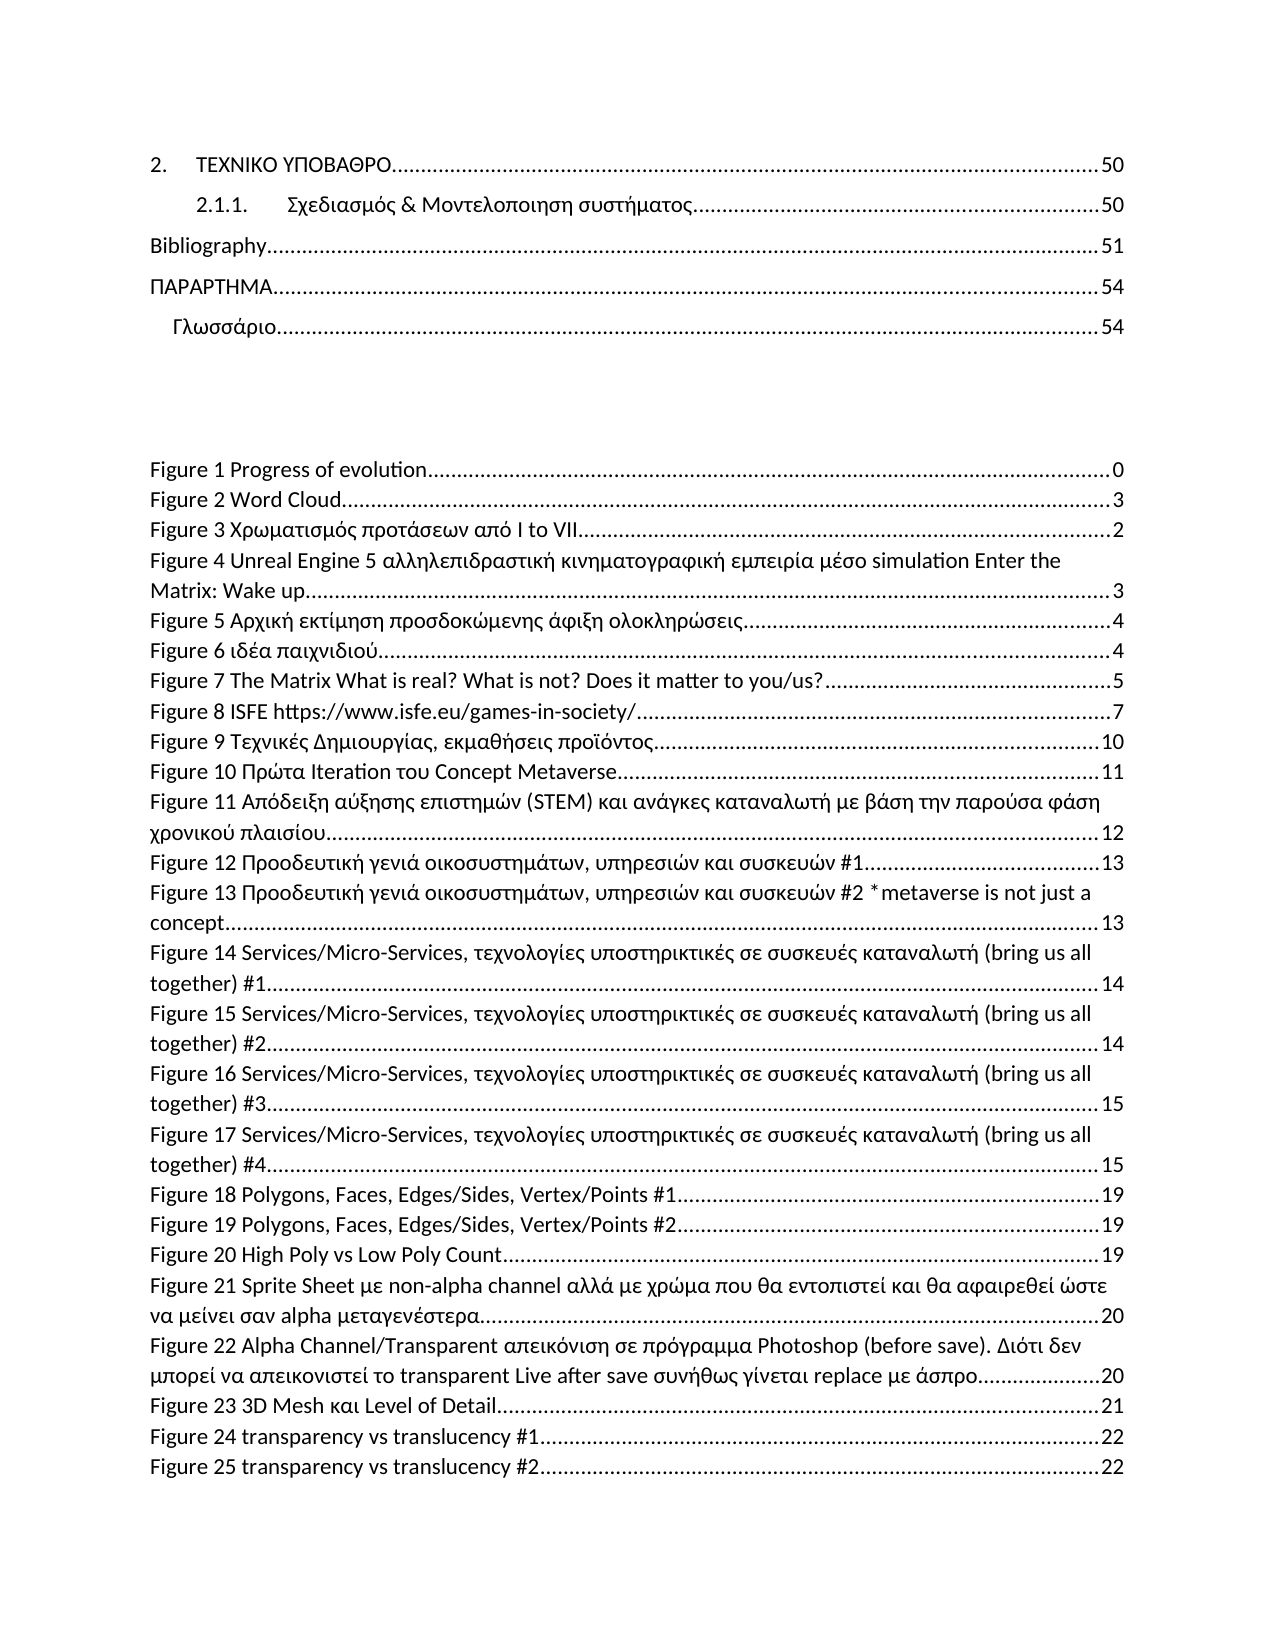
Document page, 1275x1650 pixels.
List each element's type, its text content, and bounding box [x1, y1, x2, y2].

text Figure 6 ιδέα παιχνιδιού 4 [150, 636, 1125, 664]
text Figure 9 Τεχνικές Δημιουργίας, εκμαθήσεις προϊόντος 10 [150, 727, 1125, 755]
text Figure 16 Services/Micro-Services, τεχνολογίες υποστηρικτικές σε συσκευές καταναλωτή (bring us all together) #3 15 [150, 1059, 1125, 1117]
text Figure 10 Πρώτα Iteration του Concept Metaverse 11 [150, 757, 1125, 785]
text Figure 25 transparency vs translucency #2 22 [150, 1452, 1125, 1480]
text Figure 13 Προοδευτική γενιά οικοσυστημάτων, υπηρεσιών και συσκευών #2 *metaverse is not just a concept 13 [150, 878, 1125, 936]
text Figure 8 ISFE https://www.isfe.eu/games-in-society/ 7 [150, 697, 1125, 725]
text Figure 12 Προοδευτική γενιά οικοσυστημάτων, υπηρεσιών και συσκευών #1 13 [150, 848, 1125, 876]
text Figure 7 The Matrix What is real? What is not? Does it matter to you/us? 5 [150, 667, 1125, 694]
text Figure 24 transparency vs translucency #1 22 [150, 1422, 1125, 1450]
text Figure 5 Αρχική εκτίμηση προσδοκώμενης άφιξη ολοκληρώσεις 4 [150, 606, 1125, 634]
text Figure 22 Alpha Channel/Transparent απεικόνιση σε πρόγραμμα Photoshop (before save). Διότι δεν μπορεί να απεικονιστεί το transparent Live after save συνήθως γίνεται replace με άσπρο 20 [150, 1331, 1125, 1389]
text Figure 23 3D Mesh και Level of Detail 21 [150, 1392, 1125, 1419]
text Figure 2 Word Cloud 3 [150, 485, 1125, 513]
text Figure 19 Polygons, Faces, Edges/Sides, Vertex/Points #2 19 [150, 1210, 1125, 1238]
text Figure 3 Χρωματισμός προτάσεων από I to VII. 2 [150, 516, 1125, 543]
text Figure 17 Services/Micro-Services, τεχνολογίες υποστηρικτικές σε συσκευές καταναλωτή (bring us all together) #4 15 [150, 1120, 1125, 1178]
text Figure 14 Services/Micro-Services, τεχνολογίες υποστηρικτικές σε συσκευές καταναλωτή (bring us all together) #1 14 [150, 938, 1125, 997]
text Figure 4 Unreal Engine 5 αλληλεπιδραστική κινηματογραφική εμπειρία μέσο simulation Enter the Matrix: Wake up 3 [150, 546, 1125, 604]
text Figure 1 Progress of evolution 0 [150, 455, 1125, 483]
text Figure 15 Services/Micro-Services, τεχνολογίες υποστηρικτικές σε συσκευές καταναλωτή (bring us all together) #2 14 [150, 999, 1125, 1057]
text Figure 20 High Poly vs Low Poly Count 19 [150, 1241, 1125, 1268]
text Figure 11 Απόδειξη αύξησης επιστημών (STEM) και ανάγκες καταναλωτή με βάση την παρούσα φάση χρονικού πλαισίου 12 [150, 787, 1125, 846]
text Figure 21 Sprite Sheet με non-alpha channel αλλά με χρώμα που θα εντοπιστεί και θα αφαιρεθεί ώστε να μείνει σαν alpha μεταγενέστερα 20 [150, 1271, 1125, 1329]
text Figure 18 Polygons, Faces, Edges/Sides, Vertex/Points #1 19 [150, 1180, 1125, 1208]
